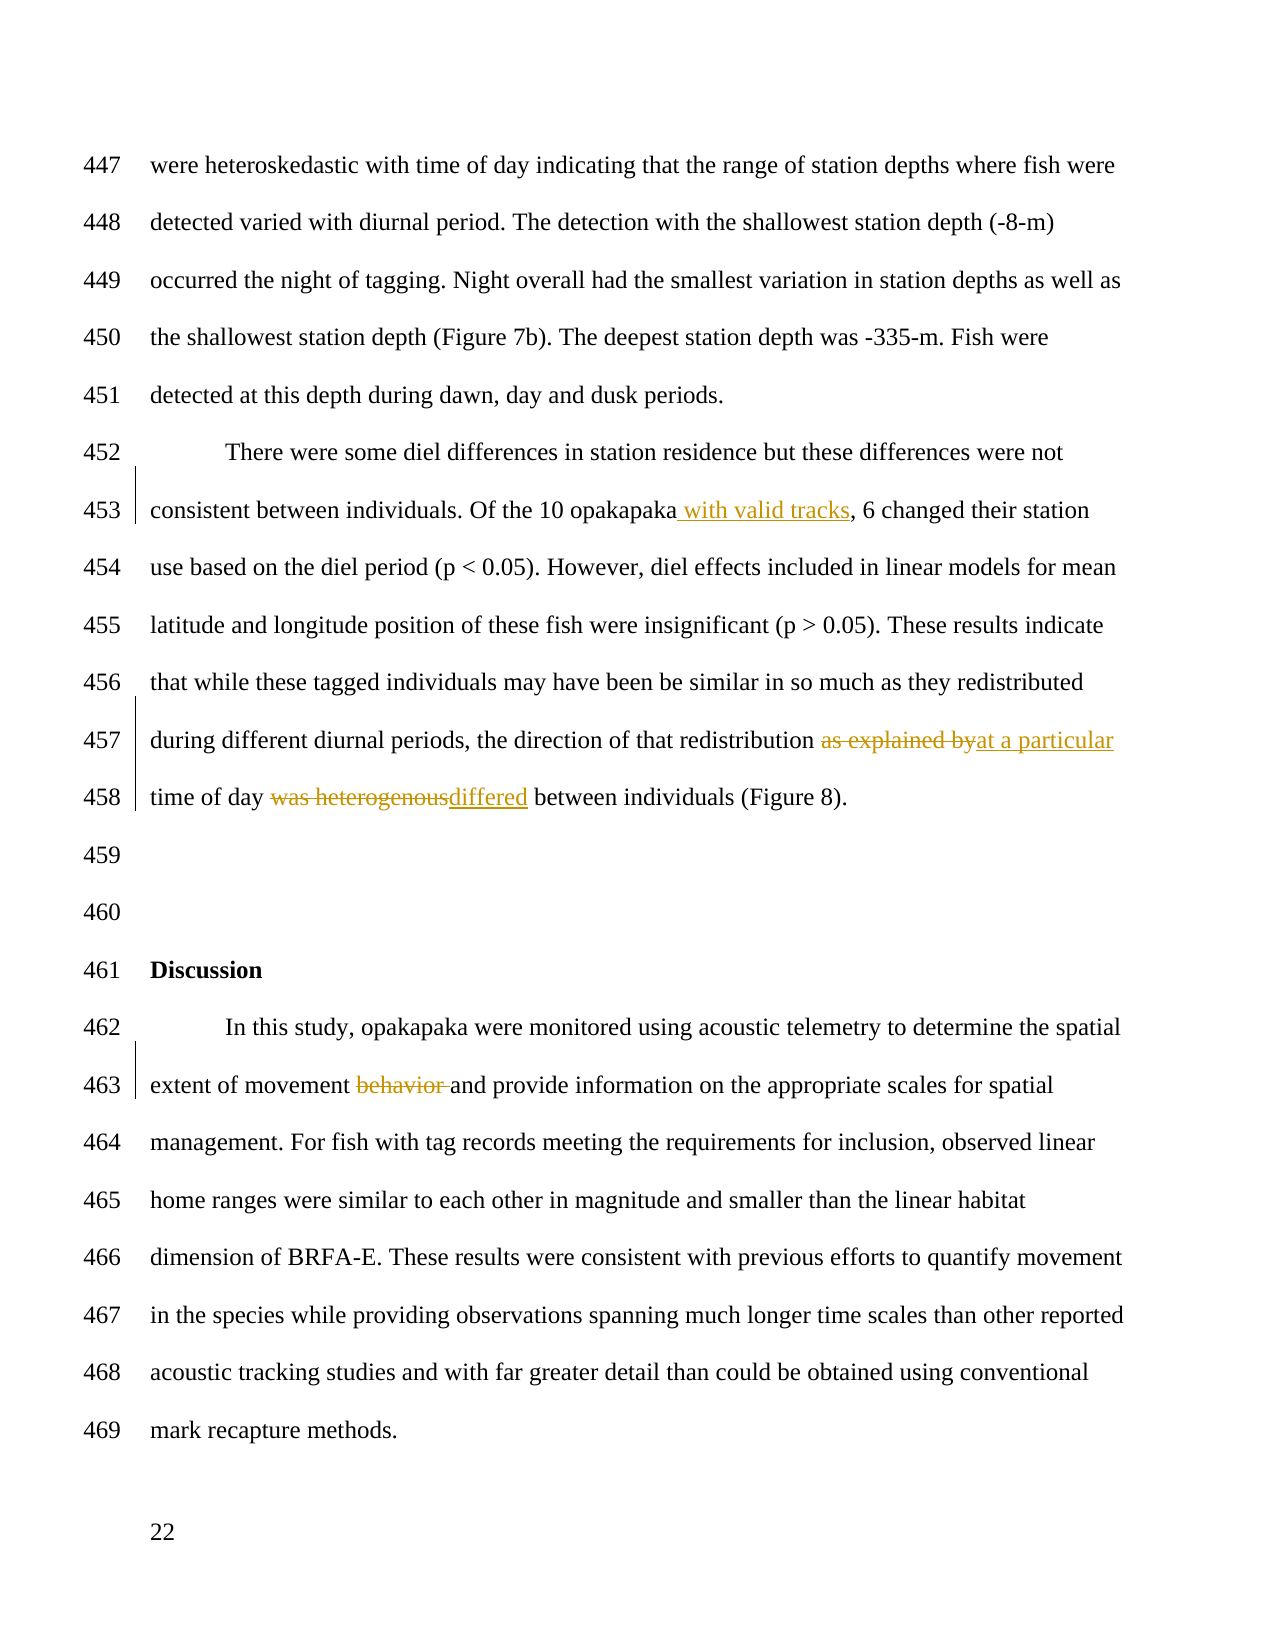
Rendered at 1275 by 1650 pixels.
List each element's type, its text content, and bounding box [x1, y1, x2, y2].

text In this study, opakapaka were monitored using acoustic telemetry to determine the spatial extent of movement and provide information on the appropriate scales for spatial management. For fish with tag records meeting the requirements for inclusion, observed linear home ranges were similar to each other in magnitude and smaller than the linear habitat dimension of BRFA-E. These results were consistent with previous efforts to quantify movement in the species while providing observations spanning much longer time scales than other reported acoustic tracking studies and with far greater detail than could be obtained using conventional mark recapture methods. [150, 1012, 1125, 1444]
text Discussion [150, 955, 1125, 984]
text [150, 150, 1125, 409]
text There were some diel differences in station residence but these differences were not consistent between individuals. Of the 10 opakapaka, 6 changed their station use based on the diel period (p < 0.05). However, diel effects included in linear models for mean latitude and longitude position of these fish were insignificant (p > 0.05). These results indicate that while these tagged individuals may have been be similar in so much as they redistributed during different diurnal periods, the direction of that redistribution time of day between individuals (Figure 8). [150, 437, 1125, 811]
